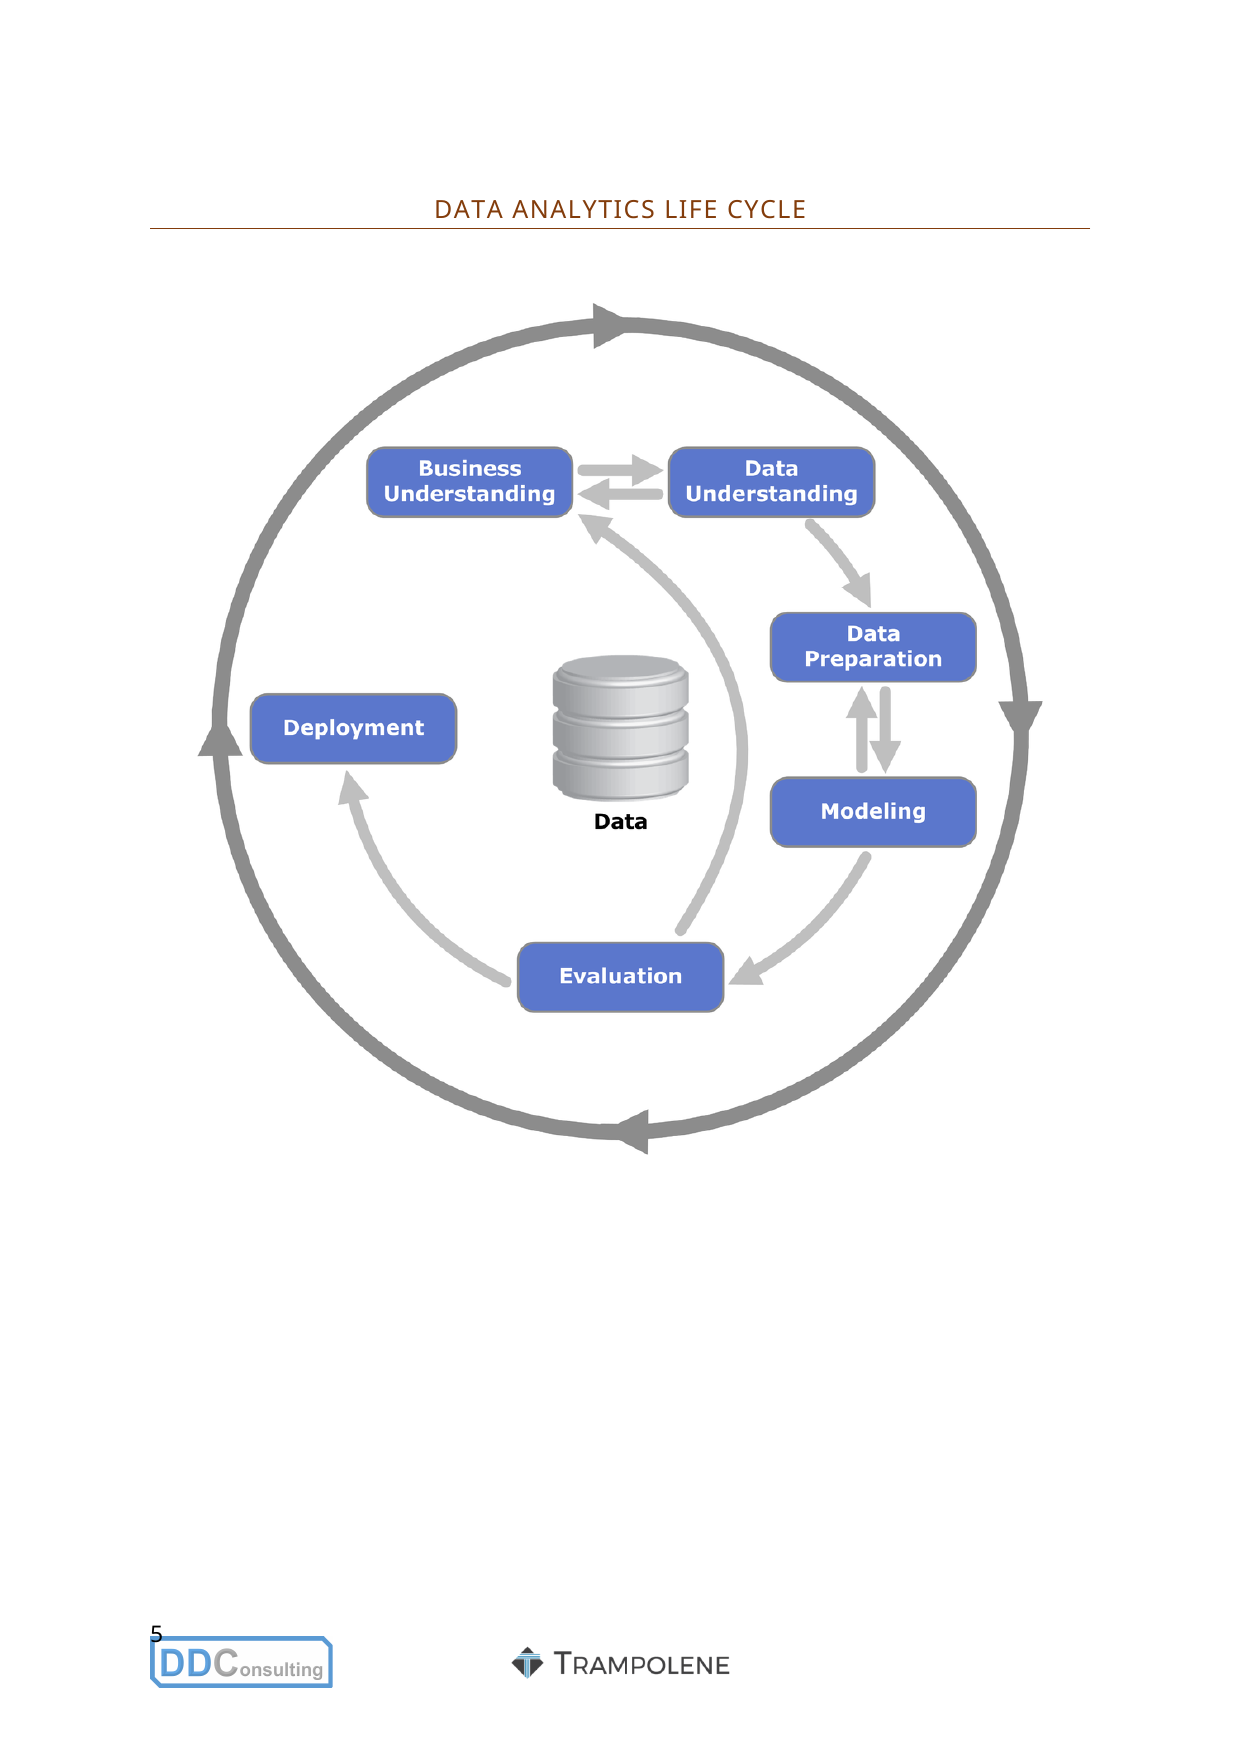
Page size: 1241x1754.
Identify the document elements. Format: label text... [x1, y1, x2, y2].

picture [150, 1636, 333, 1688]
picture [504, 1639, 736, 1686]
subtitle Data analytics life cycle [150, 192, 1090, 228]
picture [197, 302, 1043, 1155]
